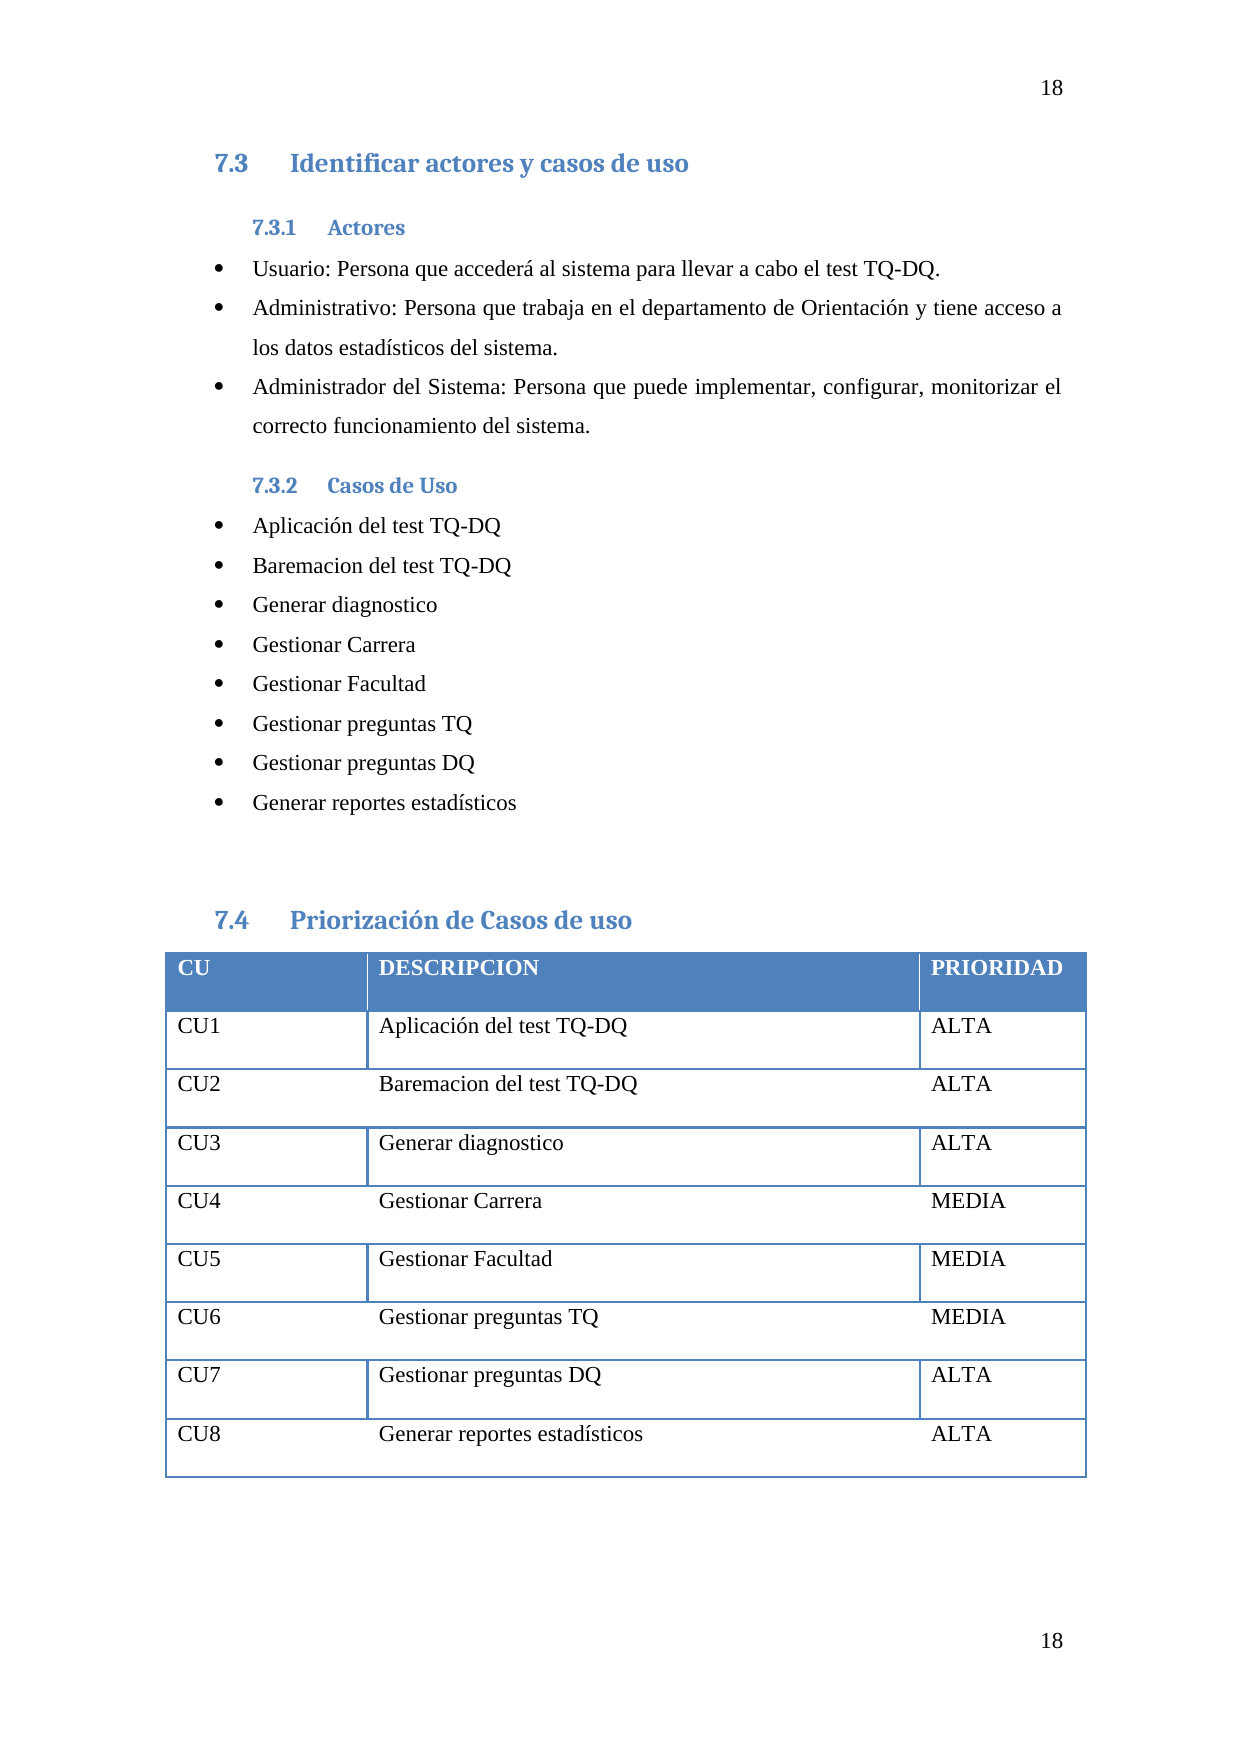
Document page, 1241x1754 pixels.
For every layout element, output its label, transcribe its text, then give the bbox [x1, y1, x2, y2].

table_cell ALTA [921, 1129, 1085, 1185]
table_cell MEDIA [921, 1245, 1085, 1301]
table_header PRIORIDAD [920, 954, 1085, 1010]
table_cell ALTA [920, 1420, 1085, 1476]
table_cell ALTA [920, 1070, 1085, 1126]
list Generar diagnostico [215, 591, 1063, 618]
table_cell Gestionar preguntas DQ [369, 1361, 919, 1418]
table_cell ALTA [921, 1361, 1085, 1418]
list Usuario: Persona que accederá al sistema para llevar a cabo el test TQ-DQ. [215, 254, 1063, 281]
subtitle Priorización de Casos de uso [215, 905, 1063, 936]
list Gestionar preguntas TQ [215, 710, 1063, 736]
table_cell ALTA [921, 1012, 1085, 1068]
list Gestionar preguntas DQ [215, 749, 1063, 776]
subtitle Actores [252, 215, 1063, 241]
table_cell MEDIA [920, 1303, 1085, 1359]
list Gestionar Carrera [215, 631, 1063, 657]
subtitle Identificar actores y casos de uso [215, 148, 1063, 179]
list Administrativo: Persona que trabaja en el departamento de Orientación y tiene acceso a los datos estadísticos del sistema. [215, 294, 1063, 360]
table_cell Gestionar preguntas TQ [368, 1303, 919, 1359]
table_header CU [167, 954, 367, 1010]
table_cell CU2 [167, 1070, 367, 1126]
list Baremacion del test TQ-DQ [215, 552, 1063, 578]
table_cell Aplicación del test TQ-DQ [369, 1012, 919, 1068]
table_cell CU8 [167, 1420, 367, 1476]
table_cell CU6 [167, 1303, 367, 1359]
table_cell CU7 [167, 1361, 366, 1418]
table_cell CU3 [167, 1129, 366, 1185]
list Administrador del Sistema: Persona que puede implementar, configurar, monitorizar el correcto funcionamiento del sistema. [215, 373, 1063, 439]
table_cell CU1 [167, 1012, 366, 1068]
list Gestionar Facultad [215, 670, 1063, 697]
table_cell Baremacion del test TQ-DQ [368, 1070, 919, 1126]
table_cell Generar diagnostico [369, 1129, 919, 1185]
table_header DESCRIPCION [368, 954, 919, 1010]
table_cell MEDIA [920, 1187, 1085, 1243]
table_cell Gestionar Carrera [368, 1187, 919, 1243]
table_cell CU4 [167, 1187, 367, 1243]
list Aplicación del test TQ-DQ [215, 512, 1063, 539]
table_cell Gestionar Facultad [369, 1245, 919, 1301]
table_cell CU5 [167, 1245, 366, 1301]
subtitle Casos de Uso [252, 473, 1063, 499]
table_cell Generar reportes estadísticos [368, 1420, 919, 1476]
list Generar reportes estadísticos [215, 789, 1063, 815]
